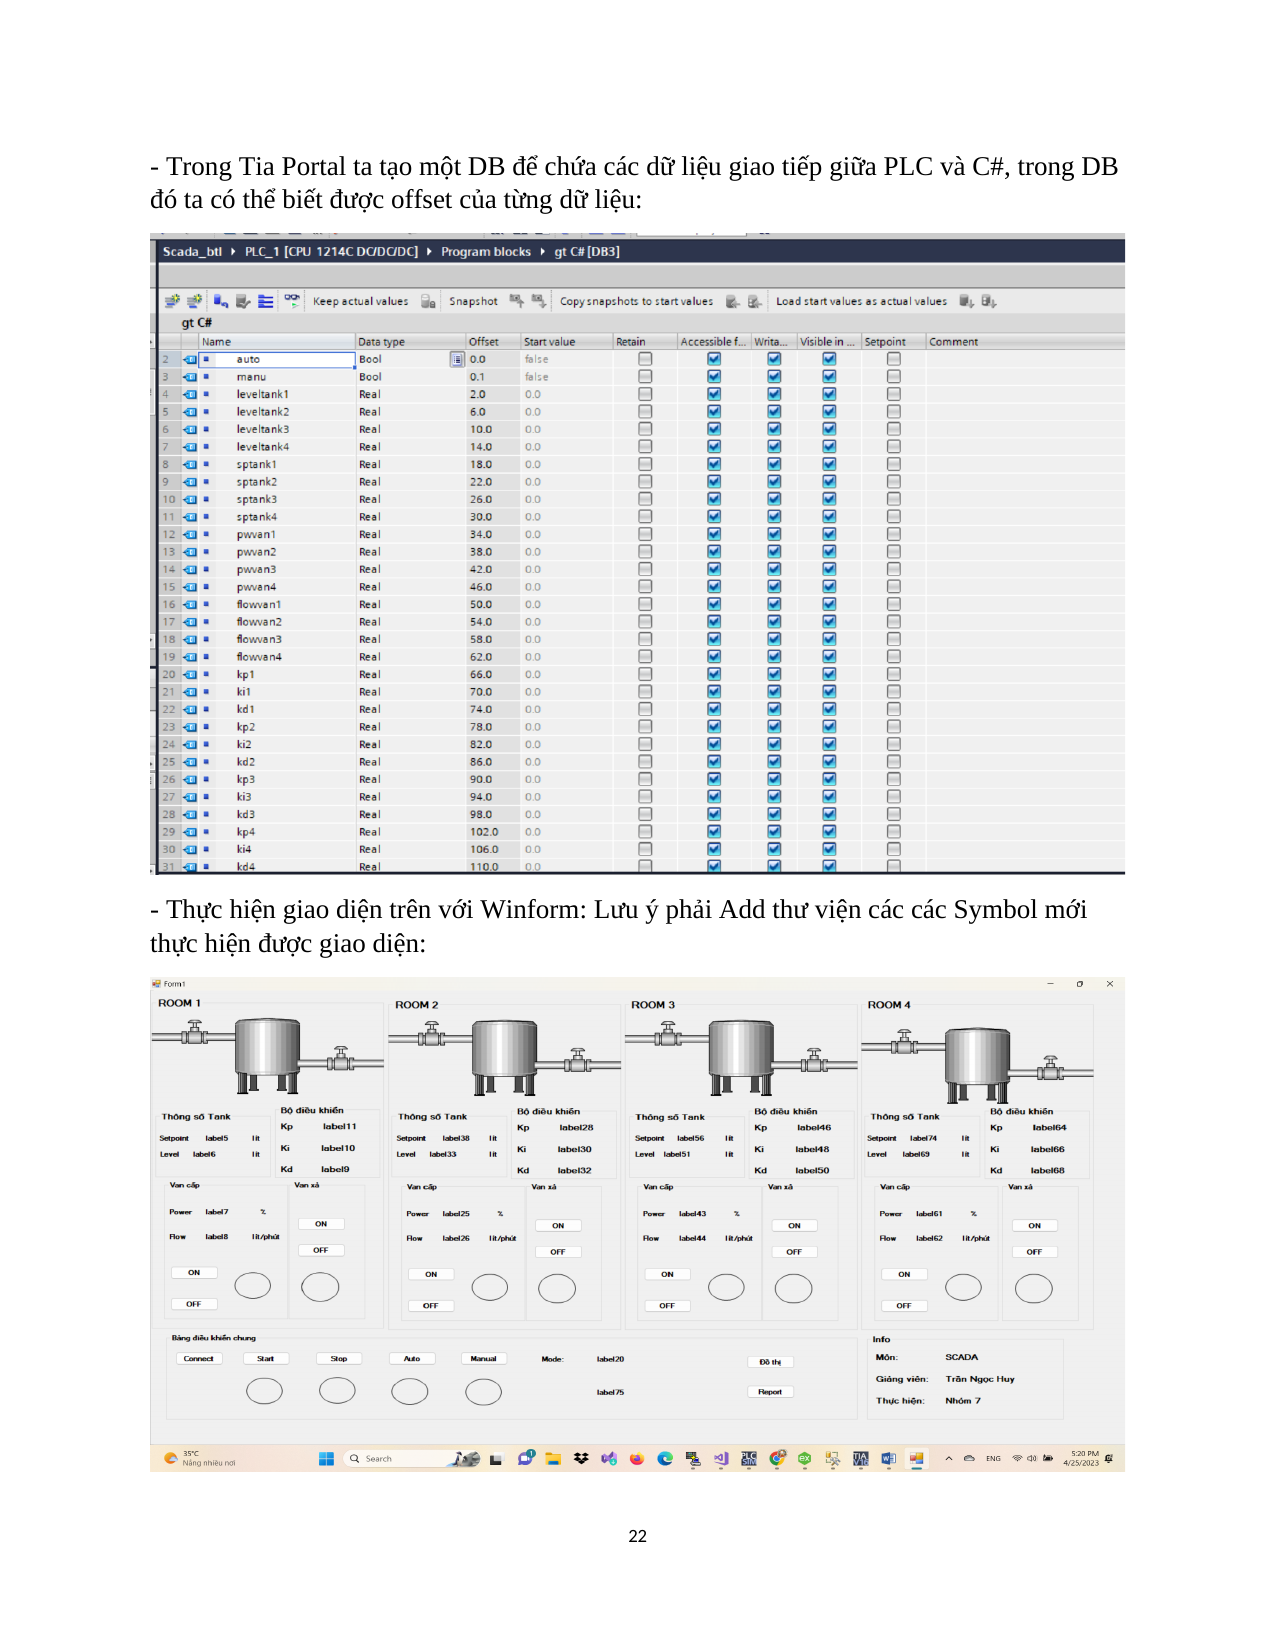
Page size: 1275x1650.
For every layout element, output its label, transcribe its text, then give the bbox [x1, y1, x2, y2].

text - Trong Tia Portal ta tạo một DB để chứa các dữ liệu giao tiếp giữa PLC và C#, trong DB đó ta có thể biết được offset của từng dữ liệu: [150, 150, 1125, 215]
text - Thực hiện giao diện trên với Winform: Lưu ý phải Add thư viện các các Symbol mới thực hiện được giao diện: [150, 893, 1125, 958]
picture [150, 233, 1125, 875]
picture [150, 977, 1125, 1472]
